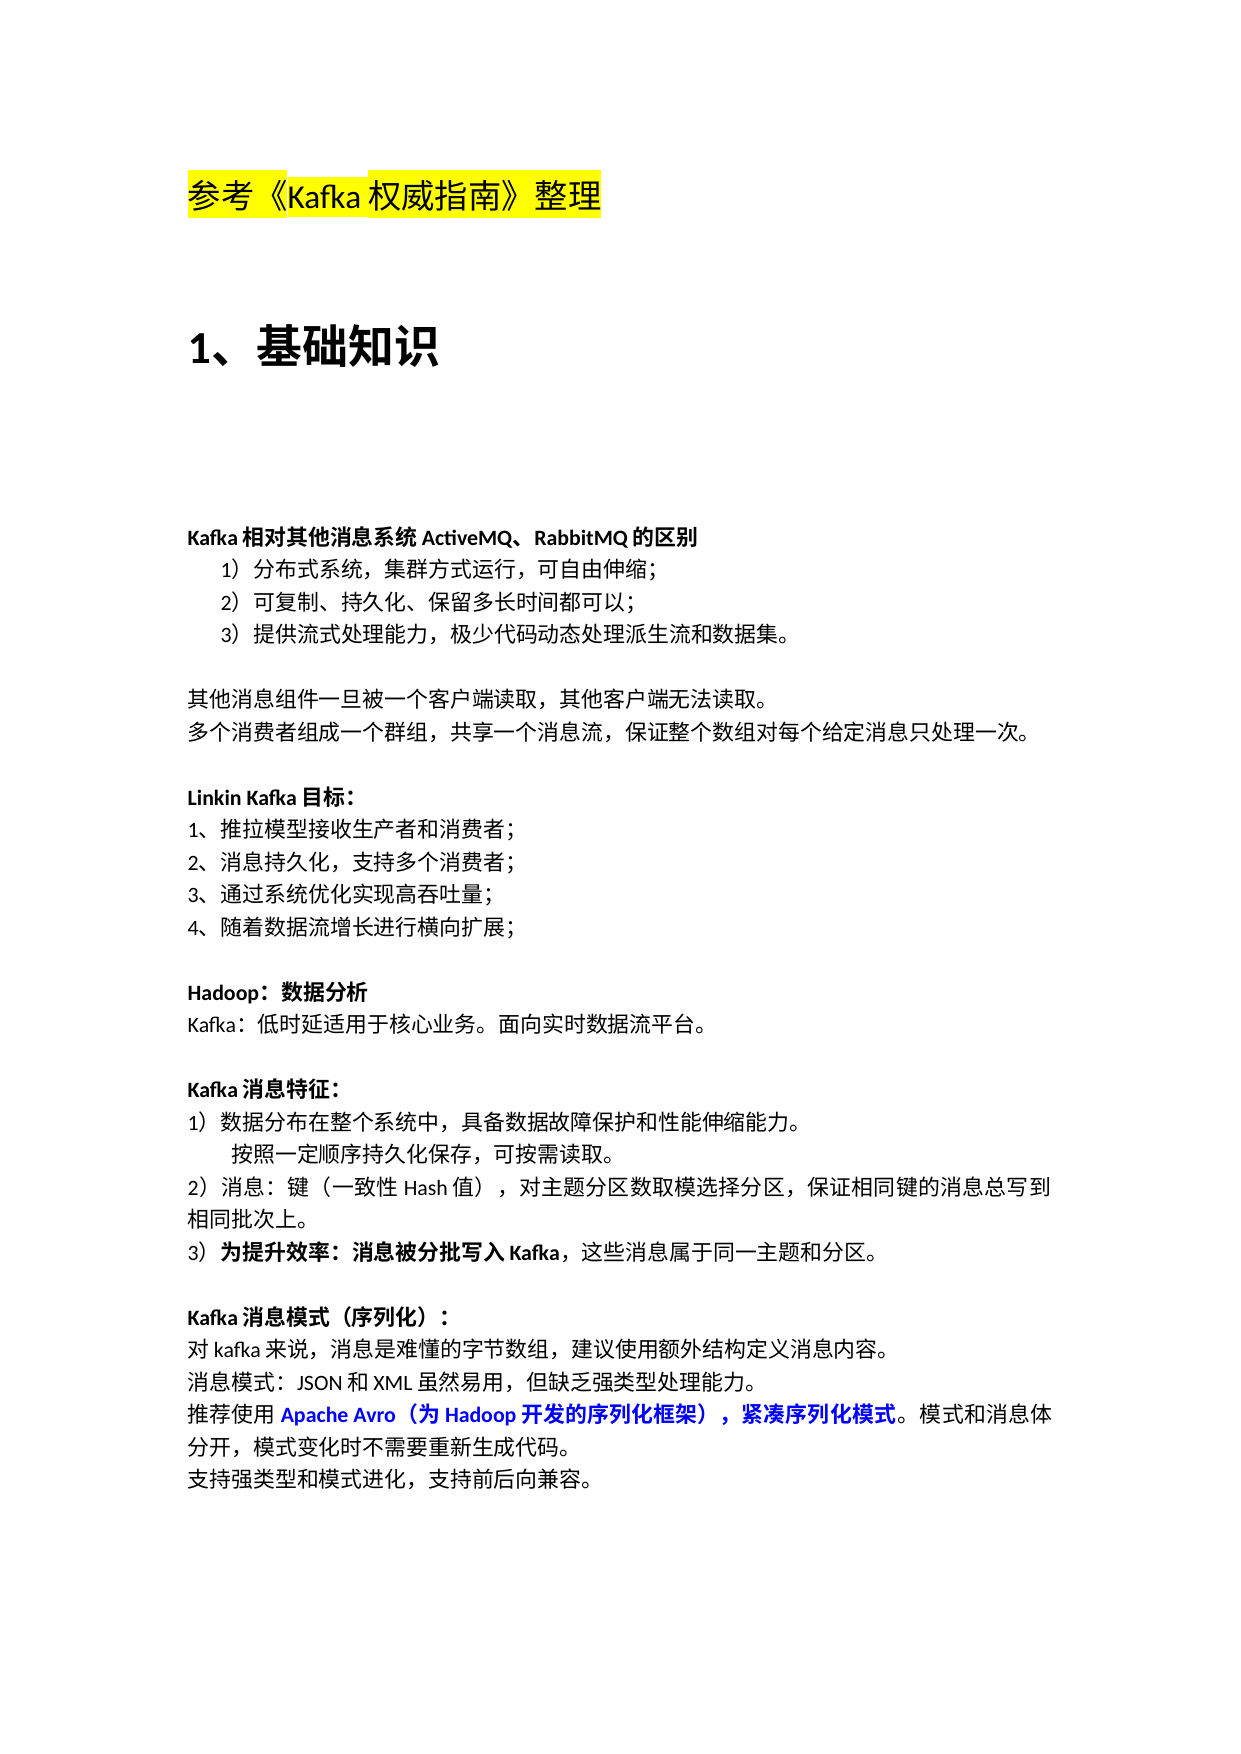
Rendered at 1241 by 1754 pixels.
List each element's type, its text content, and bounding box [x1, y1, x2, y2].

text 其他消息组件一旦被一个客户端读取，其他客户端无法读取。 [187, 682, 1053, 714]
list 消息持久化，支持多个消费者； [187, 844, 1053, 877]
text Kafka：低时延适用于核心业务。面向实时数据流平台。 [187, 1007, 1053, 1039]
text 消息模式：JSON和XML虽然易用，但缺乏强类型处理能力。 [187, 1364, 1053, 1397]
text Linkin Kafka目标： [187, 779, 1053, 812]
text 多个消费者组成一个群组，共享一个消息流，保证整个数组对每个给定消息只处理一次。 [187, 714, 1053, 747]
text 参考《Kafka权威指南》整理 [187, 162, 1053, 227]
text Kafka消息特征： [187, 1072, 1053, 1104]
text Kafka消息模式（序列化）： 对kafka来说，消息是难懂的字节数组，建议使用额外结构定义消息内容。 [187, 1299, 1053, 1364]
list 推拉模型接收生产者和消费者； [187, 812, 1053, 844]
text Hadoop：数据分析 [187, 974, 1053, 1007]
text 2）消息：键（一致性Hash值），对主题分区数取模选择分区，保证相同键的消息总写到相同批次上。 [187, 1169, 1053, 1234]
text Kafka相对其他消息系统ActiveMQ、RabbitMQ的区别 [187, 519, 1053, 552]
list 通过系统优化实现高吞吐量； [187, 877, 1053, 909]
list 提供流式处理能力，极少代码动态处理派生流和数据集。 [220, 617, 1053, 649]
list 随着数据流增长进行横向扩展； [187, 909, 1053, 942]
list 可复制、持久化、保留多长时间都可以； [220, 584, 1053, 617]
list 分布式系统，集群方式运行，可自由伸缩； [220, 552, 1053, 584]
text 推荐使用Apache Avro（为Hadoop开发的序列化框架），紧凑序列化模式。模式和消息体分开，模式变化时不需要重新生成代码。 [187, 1397, 1053, 1462]
text 按照一定顺序持久化保存，可按需读取。 [187, 1137, 1053, 1169]
subtitle 1、基础知识 [187, 295, 1053, 392]
text 支持强类型和模式进化，支持前后向兼容。 [187, 1462, 1053, 1494]
text 3）为提升效率：消息被分批写入Kafka，这些消息属于同一主题和分区。 [187, 1234, 1053, 1267]
list 数据分布在整个系统中，具备数据故障保护和性能伸缩能力。 [187, 1104, 1053, 1137]
